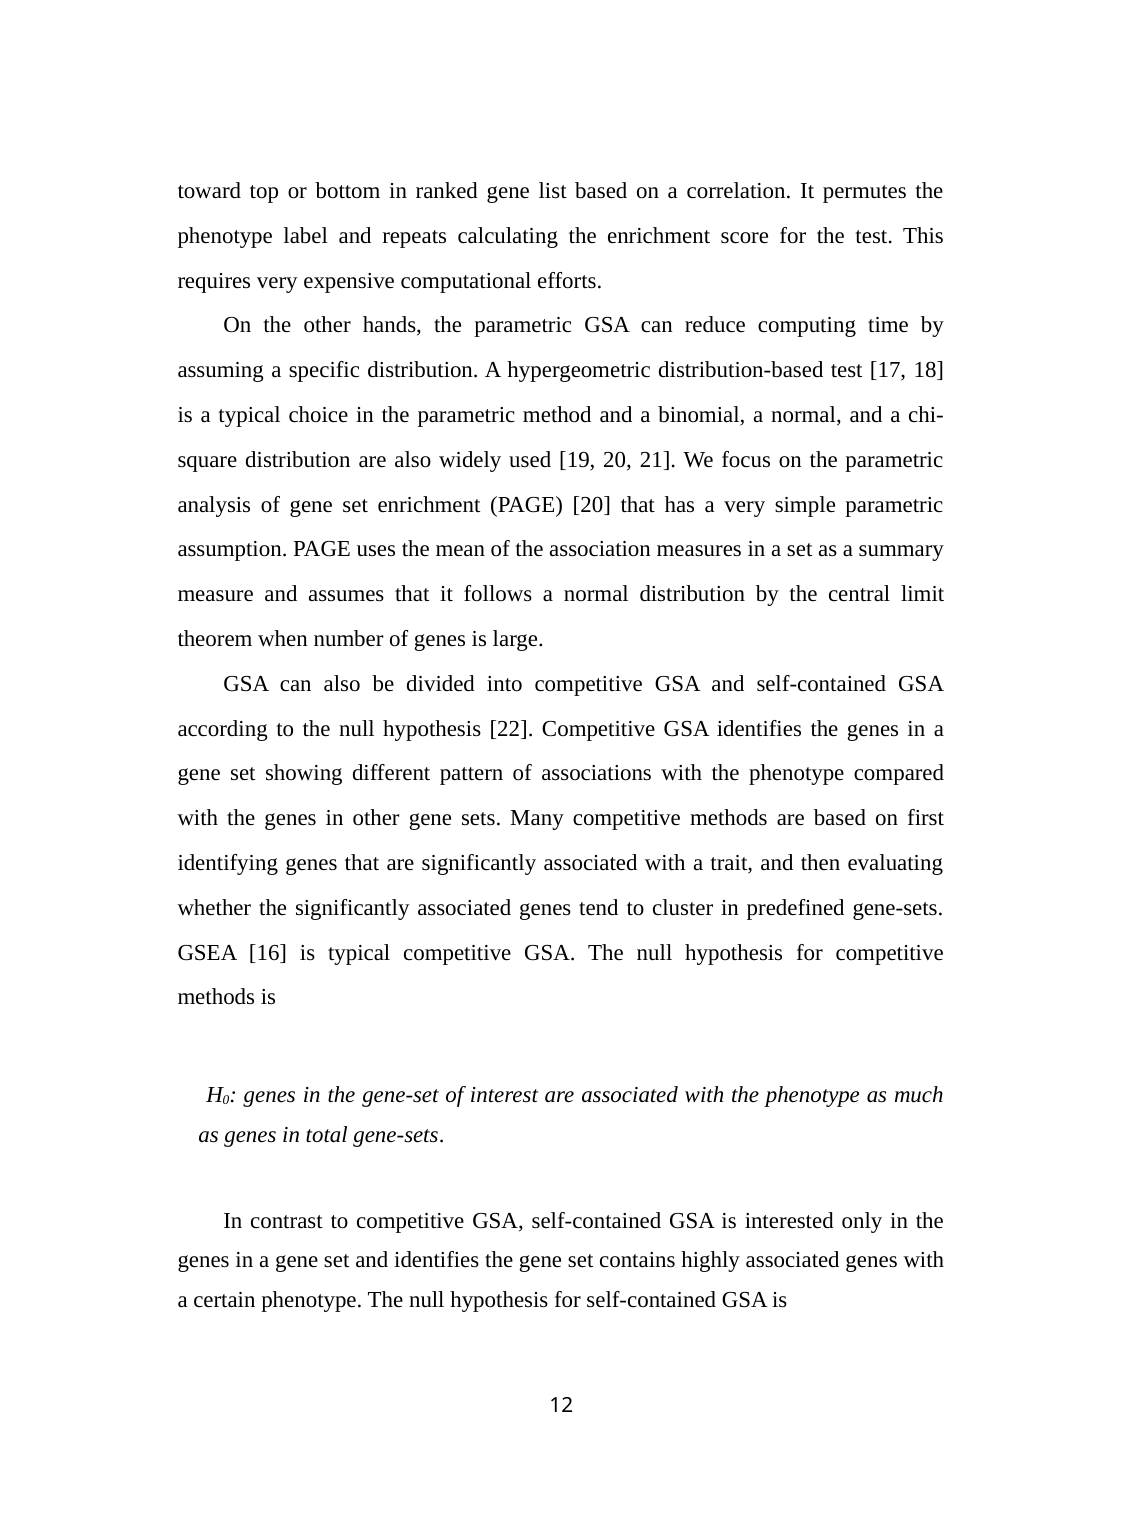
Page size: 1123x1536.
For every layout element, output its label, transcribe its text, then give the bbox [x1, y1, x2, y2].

text H0: genes in the gene-set of interest are associated with the phenotype as much as genes in total gene-sets. [198, 1081, 945, 1147]
text On the other hands, the parametric GSA can reduce computing time by assuming a specific distribution. A hypergeometric distribution-based test [17, 18] is a typical choice in the parametric method and a binomial, a normal, and a chi-square distribution are also widely used [19, 20, 21]. We focus on the parametric analysis of gene set enrichment (PAGE) [20] that has a very simple parametric assumption. PAGE uses the mean of the association measures in a set as a summary measure and assumes that it follows a normal distribution by the central limit theorem when number of genes is large. [177, 312, 945, 651]
text GSA can also be divided into competitive GSA and self-contained GSA according to the null hypothesis [22]. Competitive GSA identifies the genes in a gene set showing different pattern of associations with the phenotype compared with the genes in other gene sets. Many competitive methods are based on first identifying genes that are significantly associated with a trait, and then evaluating whether the significantly associated genes tend to cluster in predefined gene-sets. GSEA [16] is typical competitive GSA. The null hypothesis for competitive methods is [177, 670, 945, 1010]
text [177, 177, 945, 293]
text In contrast to competitive GSA, self-contained GSA is interested only in the genes in a gene set and identifies the gene set contains highly associated genes with a certain phenotype. The null hypothesis for self-contained GSA is [177, 1207, 945, 1312]
